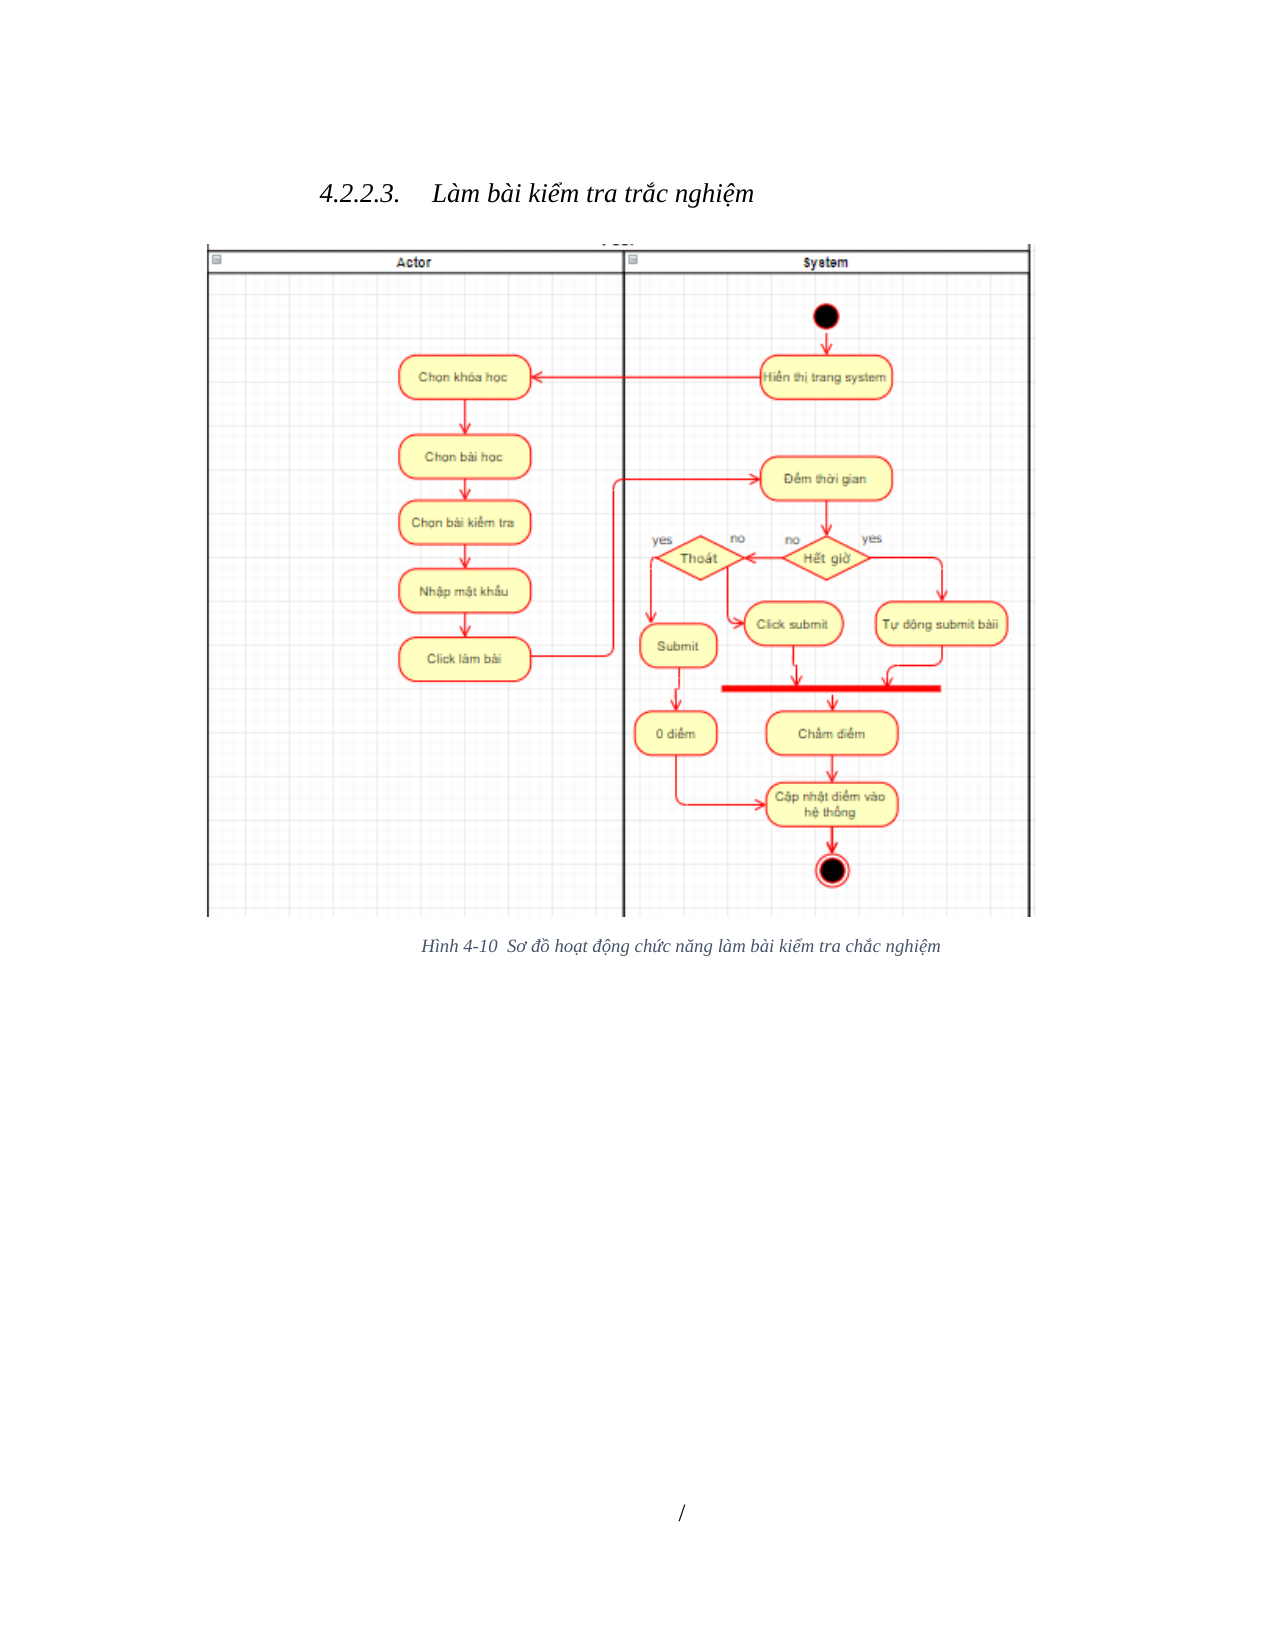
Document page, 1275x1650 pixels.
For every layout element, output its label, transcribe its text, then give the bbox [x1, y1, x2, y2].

text Hình 4-10 Sơ đồ hoạt động chức năng làm bài kiểm tra chắc nghiệm [207, 935, 1157, 957]
list Làm bài kiểm tra trắc nghiệm [319, 177, 1157, 208]
picture [206, 244, 1037, 917]
